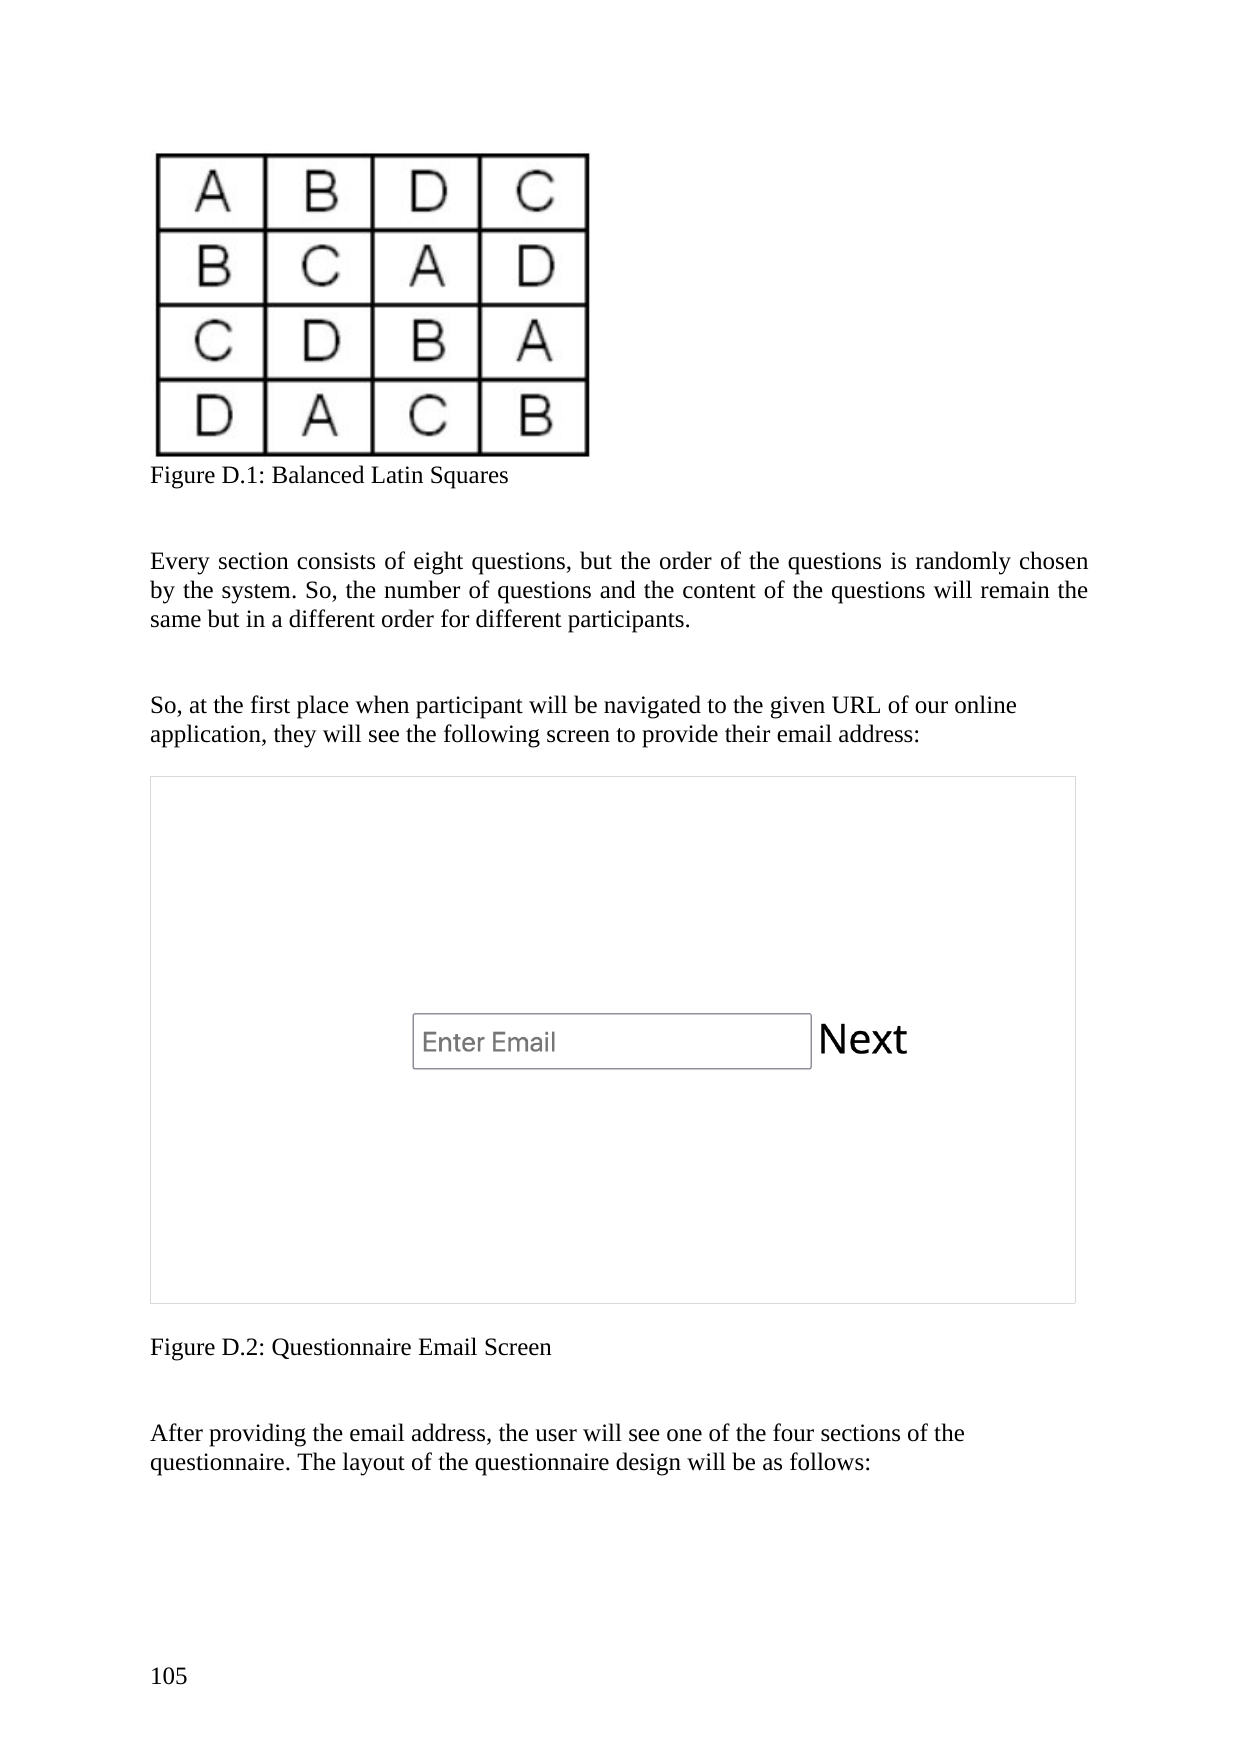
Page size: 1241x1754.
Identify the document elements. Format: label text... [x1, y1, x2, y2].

text Figure D.1: Balanced Latin Squares [150, 460, 1090, 489]
text So, at the first place when participant will be navigated to the given URL of our online application, they will see the following screen to provide their email address: [150, 690, 1090, 747]
picture [150, 150, 591, 460]
text Figure D.2: Questionnaire Email Screen [150, 1303, 1090, 1361]
picture [151, 777, 1075, 1303]
text After providing the email address, the user will see one of the four sections of the questionnaire. The layout of the questionnaire design will be as follows: [150, 1418, 1090, 1476]
text Every section consists of eight questions, but the order of the questions is randomly chosen by the system. So, the number of questions and the content of the questions will remain the same but in a different order for different participants. [150, 546, 1090, 632]
